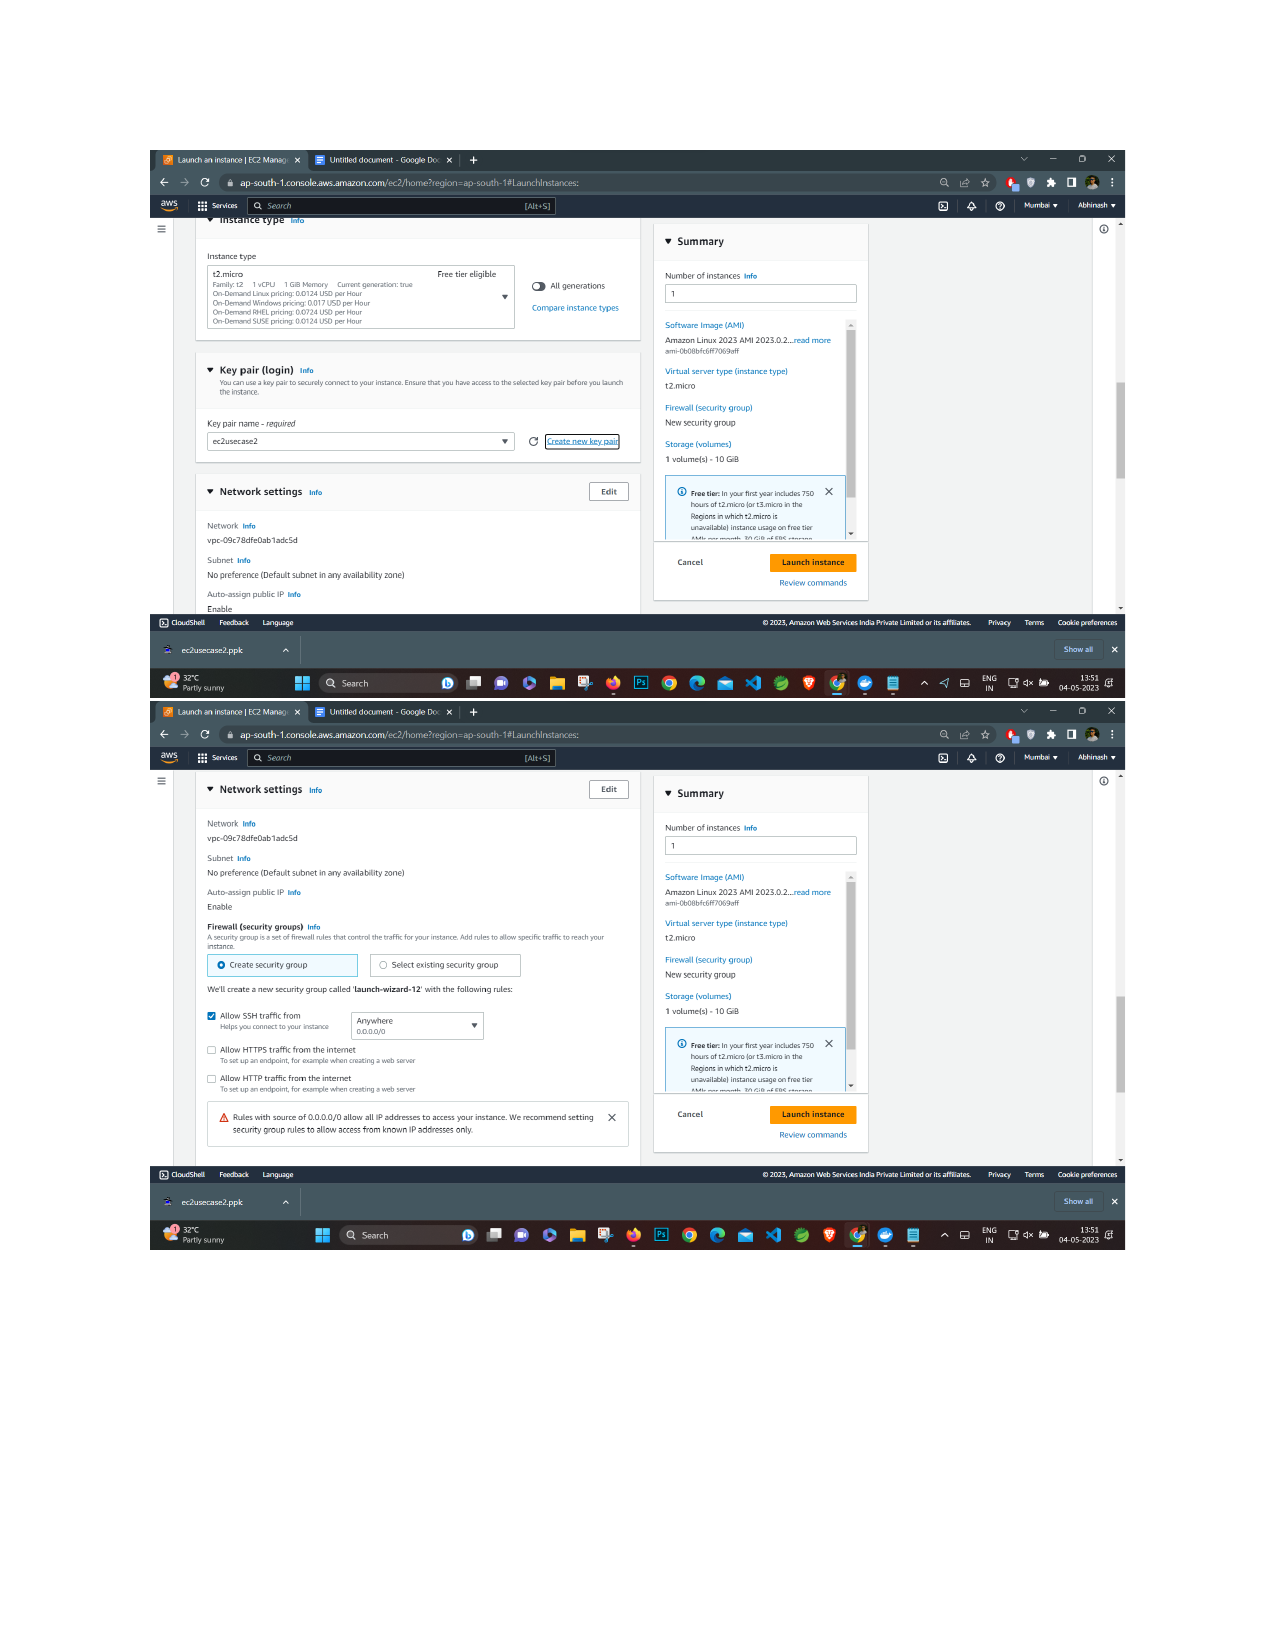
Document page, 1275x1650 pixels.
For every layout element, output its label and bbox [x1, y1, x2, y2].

picture [150, 150, 1125, 698]
picture [150, 701, 1125, 1250]
